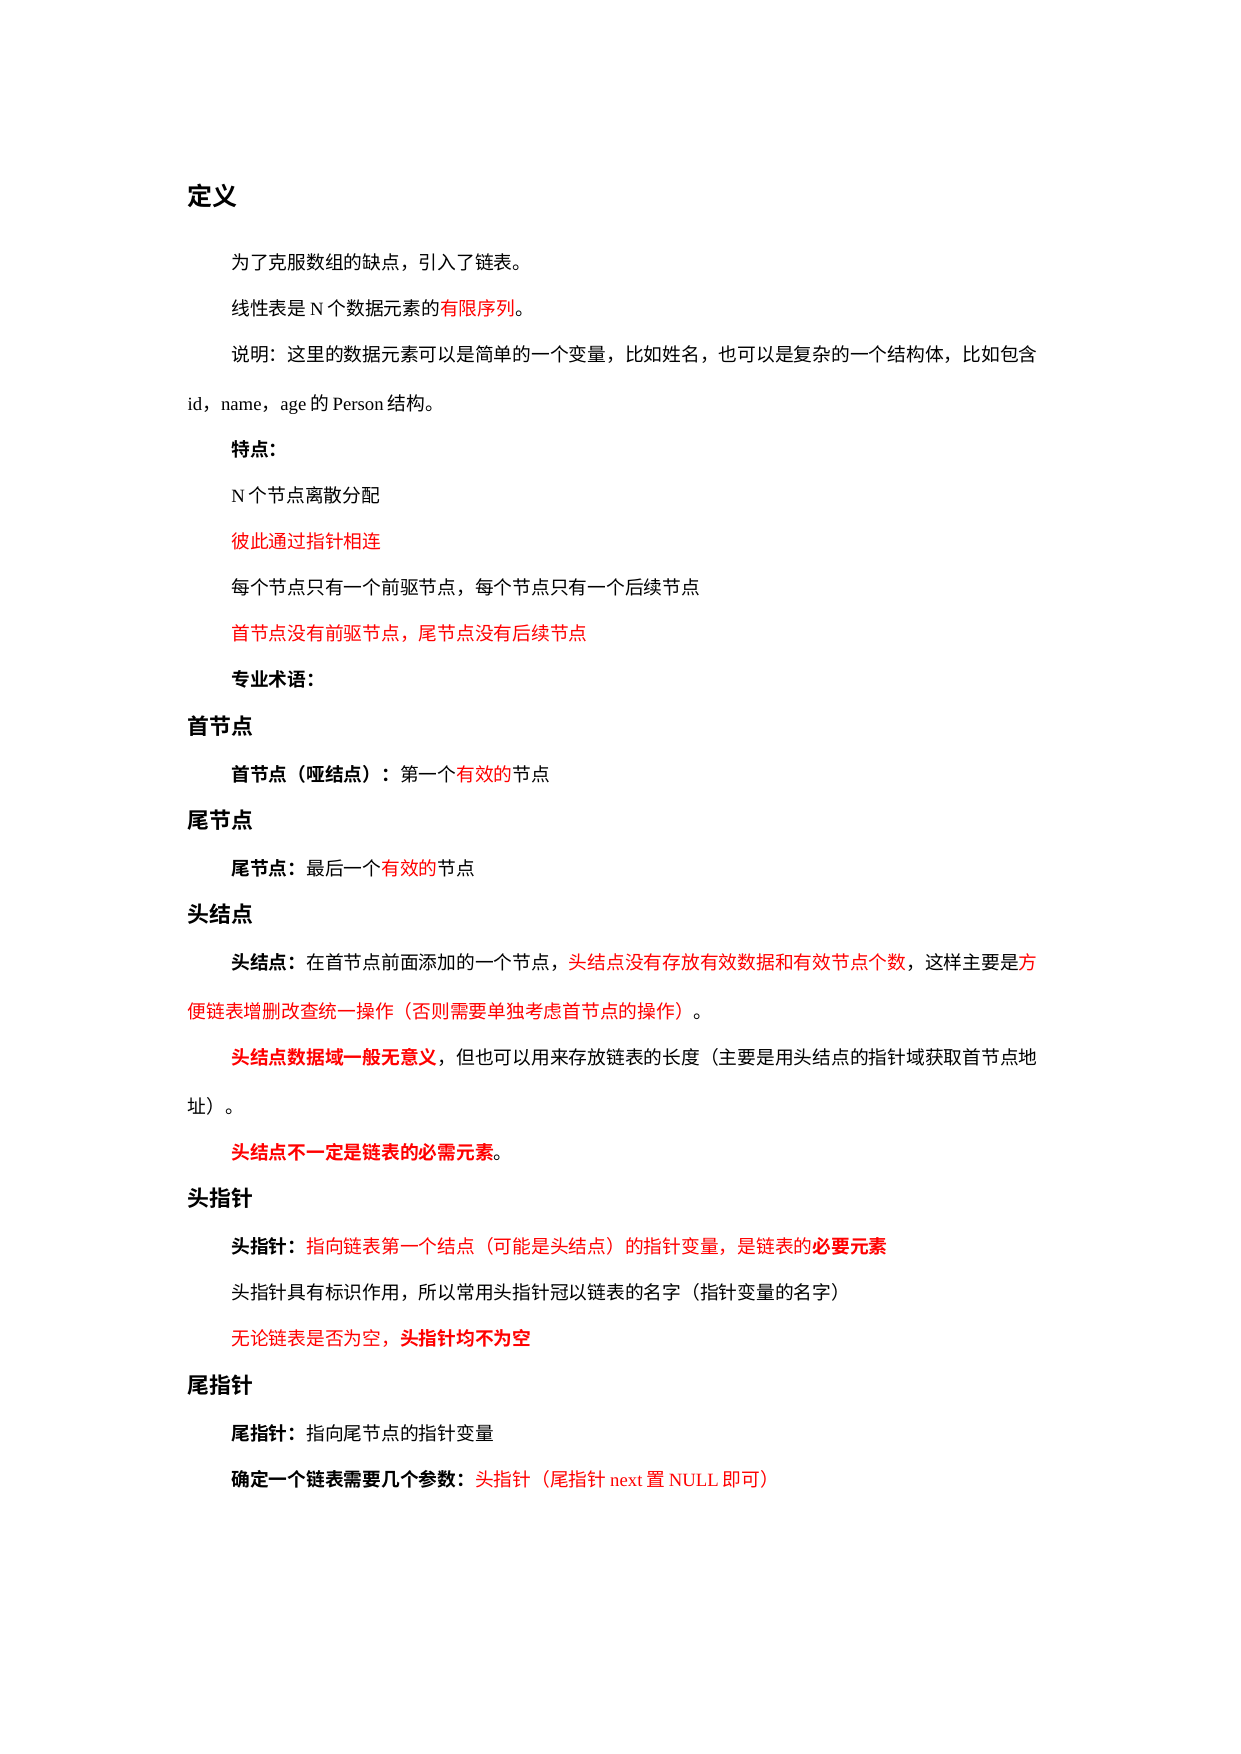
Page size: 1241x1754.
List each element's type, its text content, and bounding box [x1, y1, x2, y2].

text N个节点离散分配 [187, 478, 1053, 511]
text 尾指针：指向尾节点的指针变量 [187, 1416, 1053, 1448]
text 头结点：在首节点前面添加的一个节点，头结点没有存放有效数据和有效节点个数，这样主要是方便链表增删改查统一操作（否则需要单独考虑首节点的操作）。 [187, 945, 1053, 1027]
text 为了克服数组的缺点，引入了链表。 [187, 245, 1053, 278]
text 头结点数据域一般无意义，但也可以用来存放链表的长度（主要是用头结点的指针域获取首节点地址）。 [187, 1040, 1053, 1121]
text 确定一个链表需要几个参数：头指针（尾指针next置NULL即可） [187, 1462, 1053, 1494]
text 无论链表是否为空，头指针均不为空 [187, 1321, 1053, 1354]
text 彼此通过指针相连 [187, 524, 1053, 557]
text 头指针：指向链表第一个结点（可能是头结点）的指针变量，是链表的必要元素 [187, 1229, 1053, 1262]
subtitle 尾指针 [187, 1367, 1053, 1400]
text 首节点没有前驱节点，尾节点没有后续节点 [187, 616, 1053, 649]
text 首节点（哑结点）：第一个有效的节点 [187, 757, 1053, 789]
subtitle 尾节点 [187, 803, 1053, 835]
subtitle 头指针 [187, 1181, 1053, 1213]
subtitle 定义 [187, 162, 1053, 227]
text 头指针具有标识作用，所以常用头指针冠以链表的名字（指针变量的名字） [187, 1275, 1053, 1308]
text 说明：这里的数据元素可以是简单的一个变量，比如姓名，也可以是复杂的一个结构体，比如包含id，name，age的Person结构。 [187, 337, 1053, 418]
text 专业术语： [187, 662, 1053, 695]
text 线性表是N个数据元素的有限序列。 [187, 291, 1053, 324]
subtitle 头结点 [187, 897, 1053, 929]
text 尾节点：最后一个有效的节点 [187, 851, 1053, 883]
text 每个节点只有一个前驱节点，每个节点只有一个后续节点 [187, 570, 1053, 603]
text 特点： [187, 432, 1053, 464]
subtitle 首节点 [187, 708, 1053, 741]
text 头结点不一定是链表的必需元素。 [187, 1135, 1053, 1167]
